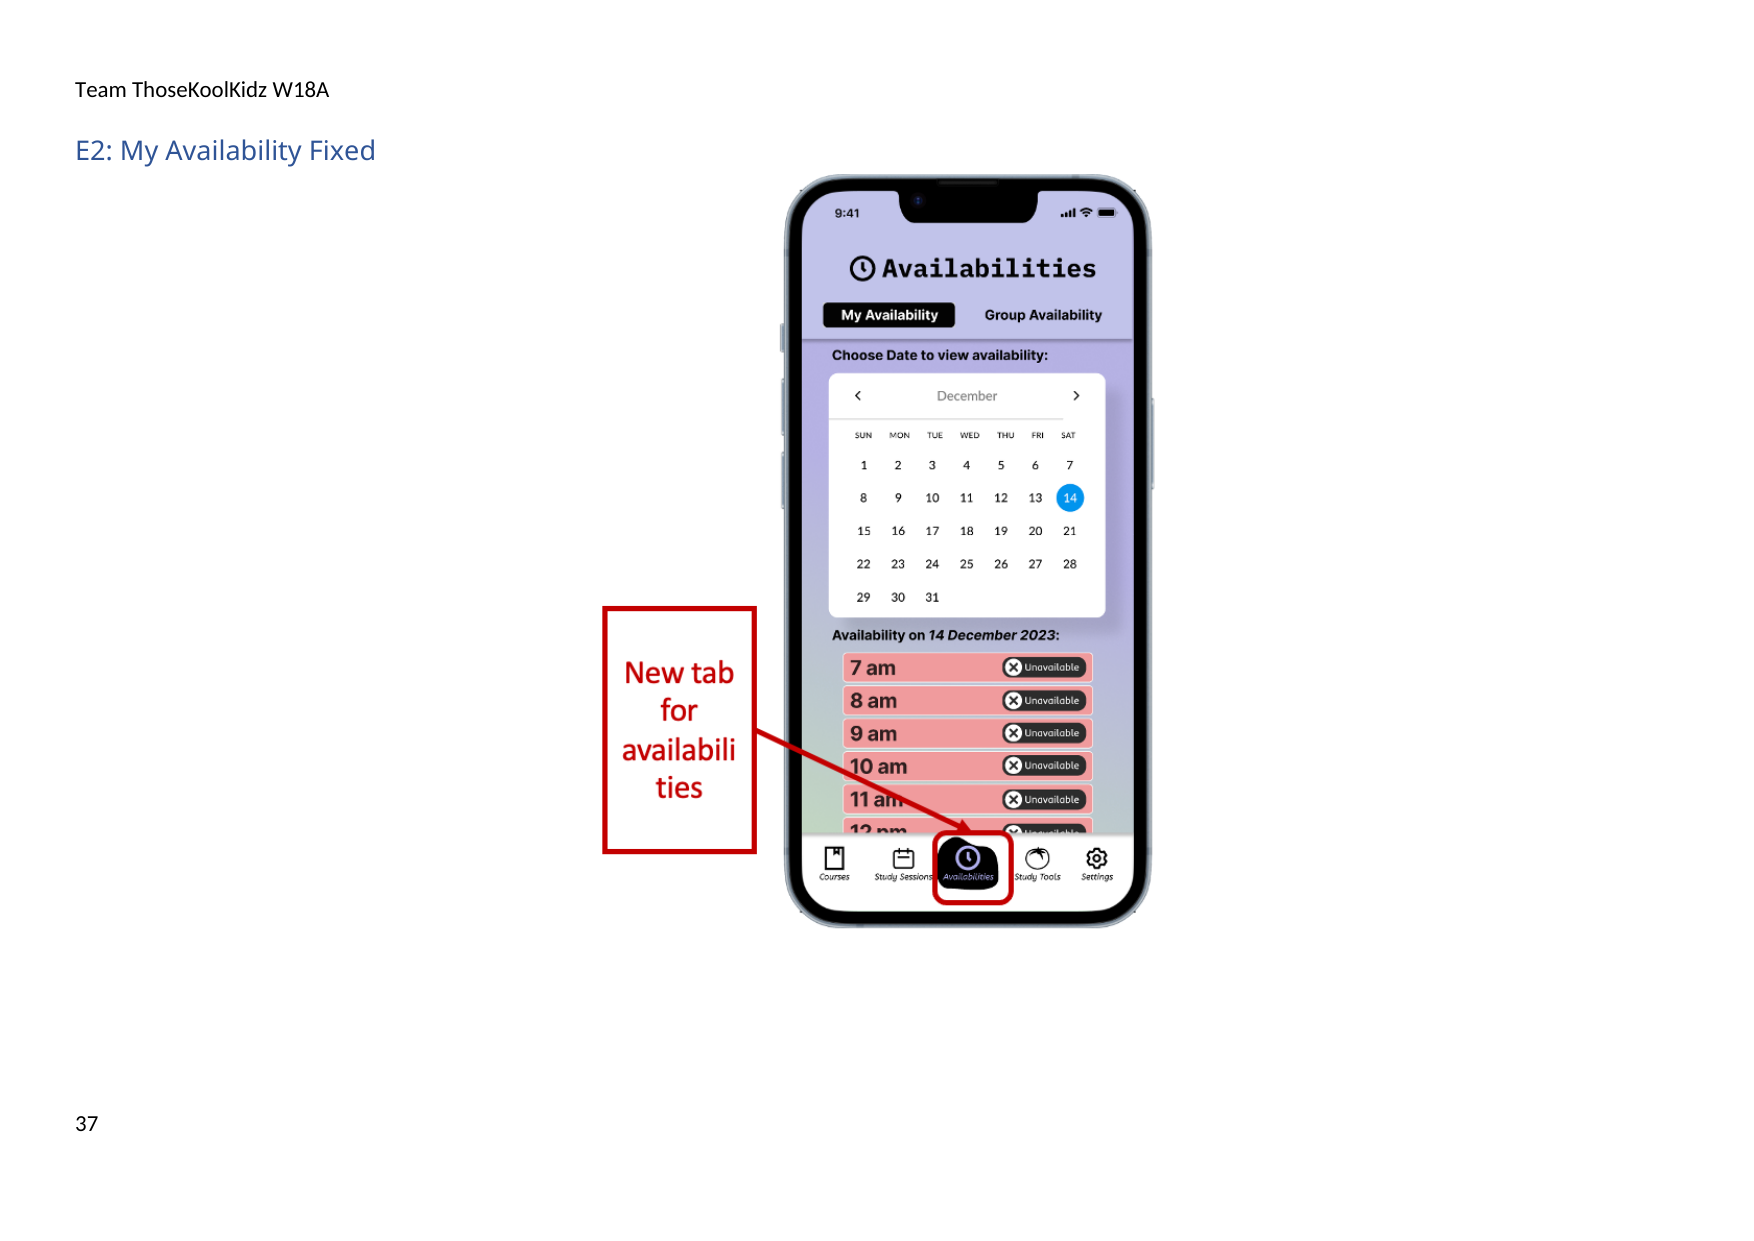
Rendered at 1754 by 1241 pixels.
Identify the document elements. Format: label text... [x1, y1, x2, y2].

subtitle E2: My Availability Fixed [75, 131, 1679, 168]
picture [594, 170, 1160, 946]
